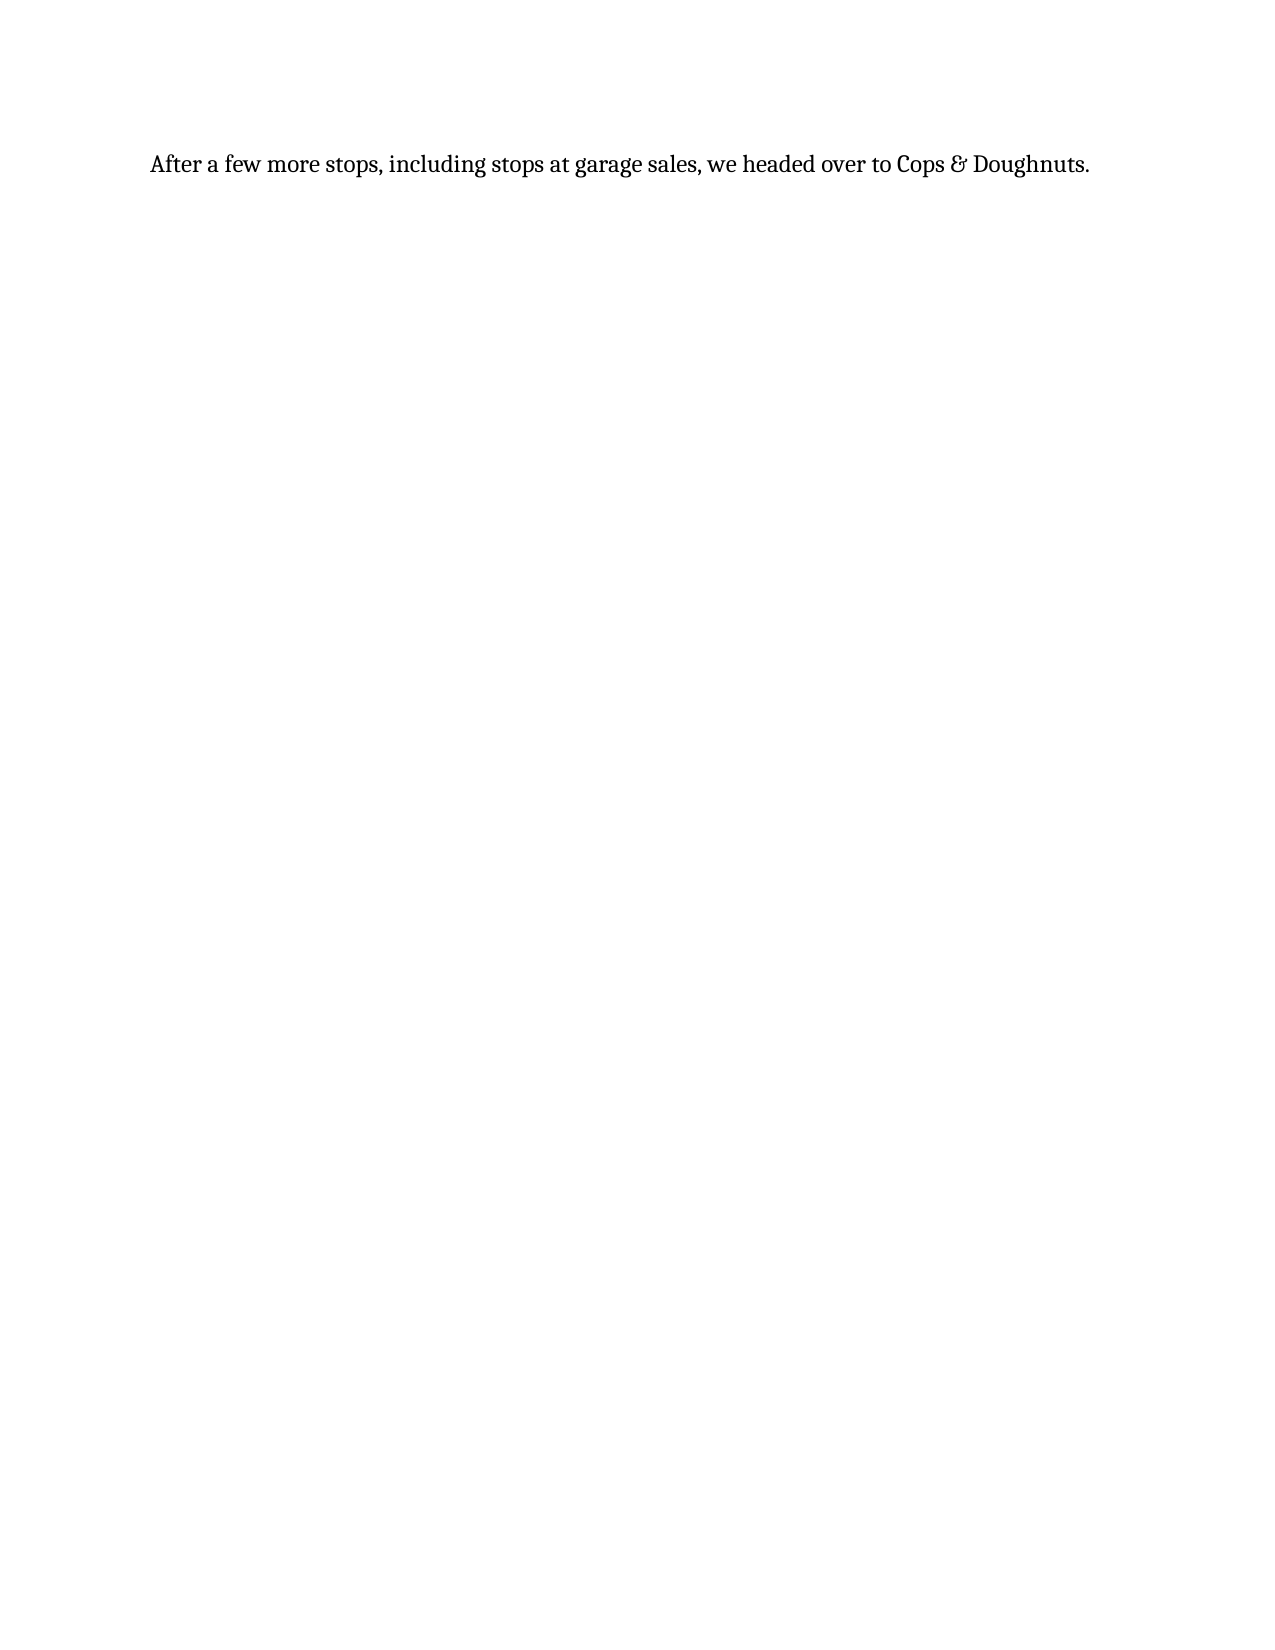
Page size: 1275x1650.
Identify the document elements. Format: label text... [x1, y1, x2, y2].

text After a few more stops, including stops at garage sales, we headed over to Cops & Doughnuts. [150, 150, 1125, 179]
